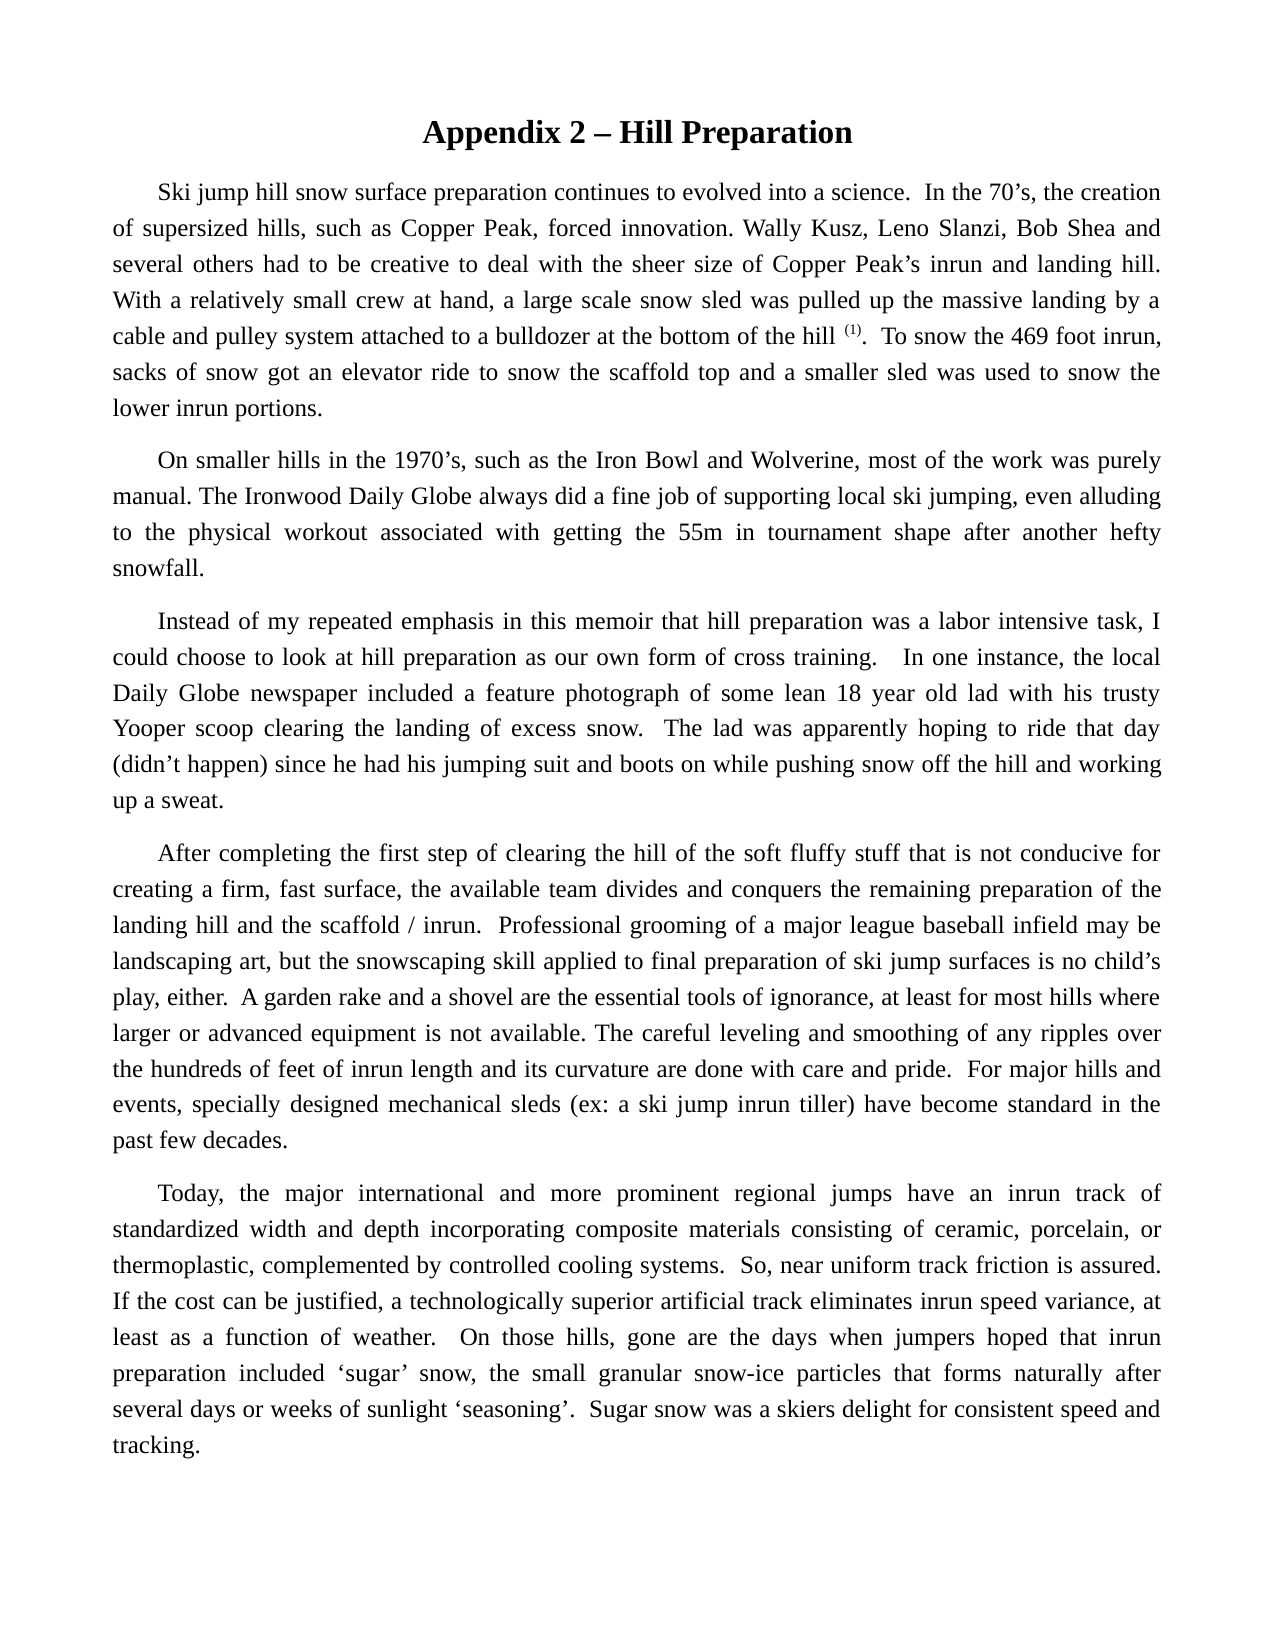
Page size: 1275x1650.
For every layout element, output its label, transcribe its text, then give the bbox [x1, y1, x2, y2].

text Instead of my repeated emphasis in this memoir that hill preparation was a labor intensive task, I could choose to look at hill preparation as our own form of cross training. In one instance, the local Daily Globe newspaper included a feature photograph of some lean 18 year old lad with his trusty Yooper scoop clearing the landing of excess snow. The lad was apparently hoping to ride that day (didn’t happen) since he had his jumping suit and boots on while pushing snow off the hill and working up a sweat. [112, 606, 1162, 814]
text Ski jump hill snow surface preparation continues to evolved into a science. In the 70’s, the creation of supersized hills, such as Copper Peak, forced innovation. Wally Kusz, Leno Slanzi, Bob Shea and several others had to be creative to deal with the sheer size of Copper Peak’s inrun and landing hill. With a relatively small crew at hand, a large scale snow sled was pulled up the massive landing by a cable and pulley system attached to a bulldozer at the bottom of the hill (1). To snow the 469 foot inrun, sacks of snow got an elevator ride to snow the scaffold top and a smaller sled was used to snow the lower inrun portions. [112, 177, 1162, 421]
text After completing the first step of clearing the hill of the soft fluffy stuff that is not conducive for creating a firm, fast surface, the available team divides and conquers the remaining preparation of the landing hill and the scaffold / inrun. Professional grooming of a major league baseball infield may be landscaping art, but the snowscaping skill applied to final preparation of ski jump surfaces is no child’s play, either. A garden rake and a shovel are the essential tools of ignorance, at least for most hills where larger or advanced equipment is not available. The careful leveling and smoothing of any ripples over the hundreds of feet of inrun length and its curvature are done with care and pride. For major hills and events, specially designed mechanical sleds (ex: a ski jump inrun tiller) have become standard in the past few decades. [112, 838, 1162, 1154]
text Appendix 2 – Hill Preparation [112, 112, 1162, 151]
text On smaller hills in the 1970’s, such as the Iron Bowl and Wolverine, most of the work was purely manual. The Ironwood Daily Globe always did a fine job of supporting local ski jumping, even alluding to the physical workout associated with getting the 55m in tournament shape after another hefty snowfall. [112, 445, 1162, 582]
text Today, the major international and more prominent regional jumps have an inrun track of standardized width and depth incorporating composite materials consisting of ceramic, porcelain, or thermoplastic, complemented by controlled cooling systems. So, near uniform track friction is assured. If the cost can be justified, a technologically superior artificial track eliminates inrun speed variance, at least as a function of weather. On those hills, gone are the days when jumpers hoped that inrun preparation included ‘sugar’ snow, the small granular snow-ice particles that forms naturally after several days or weeks of sunlight ‘seasoning’. Sugar snow was a skiers delight for consistent speed and tracking. [112, 1178, 1162, 1458]
